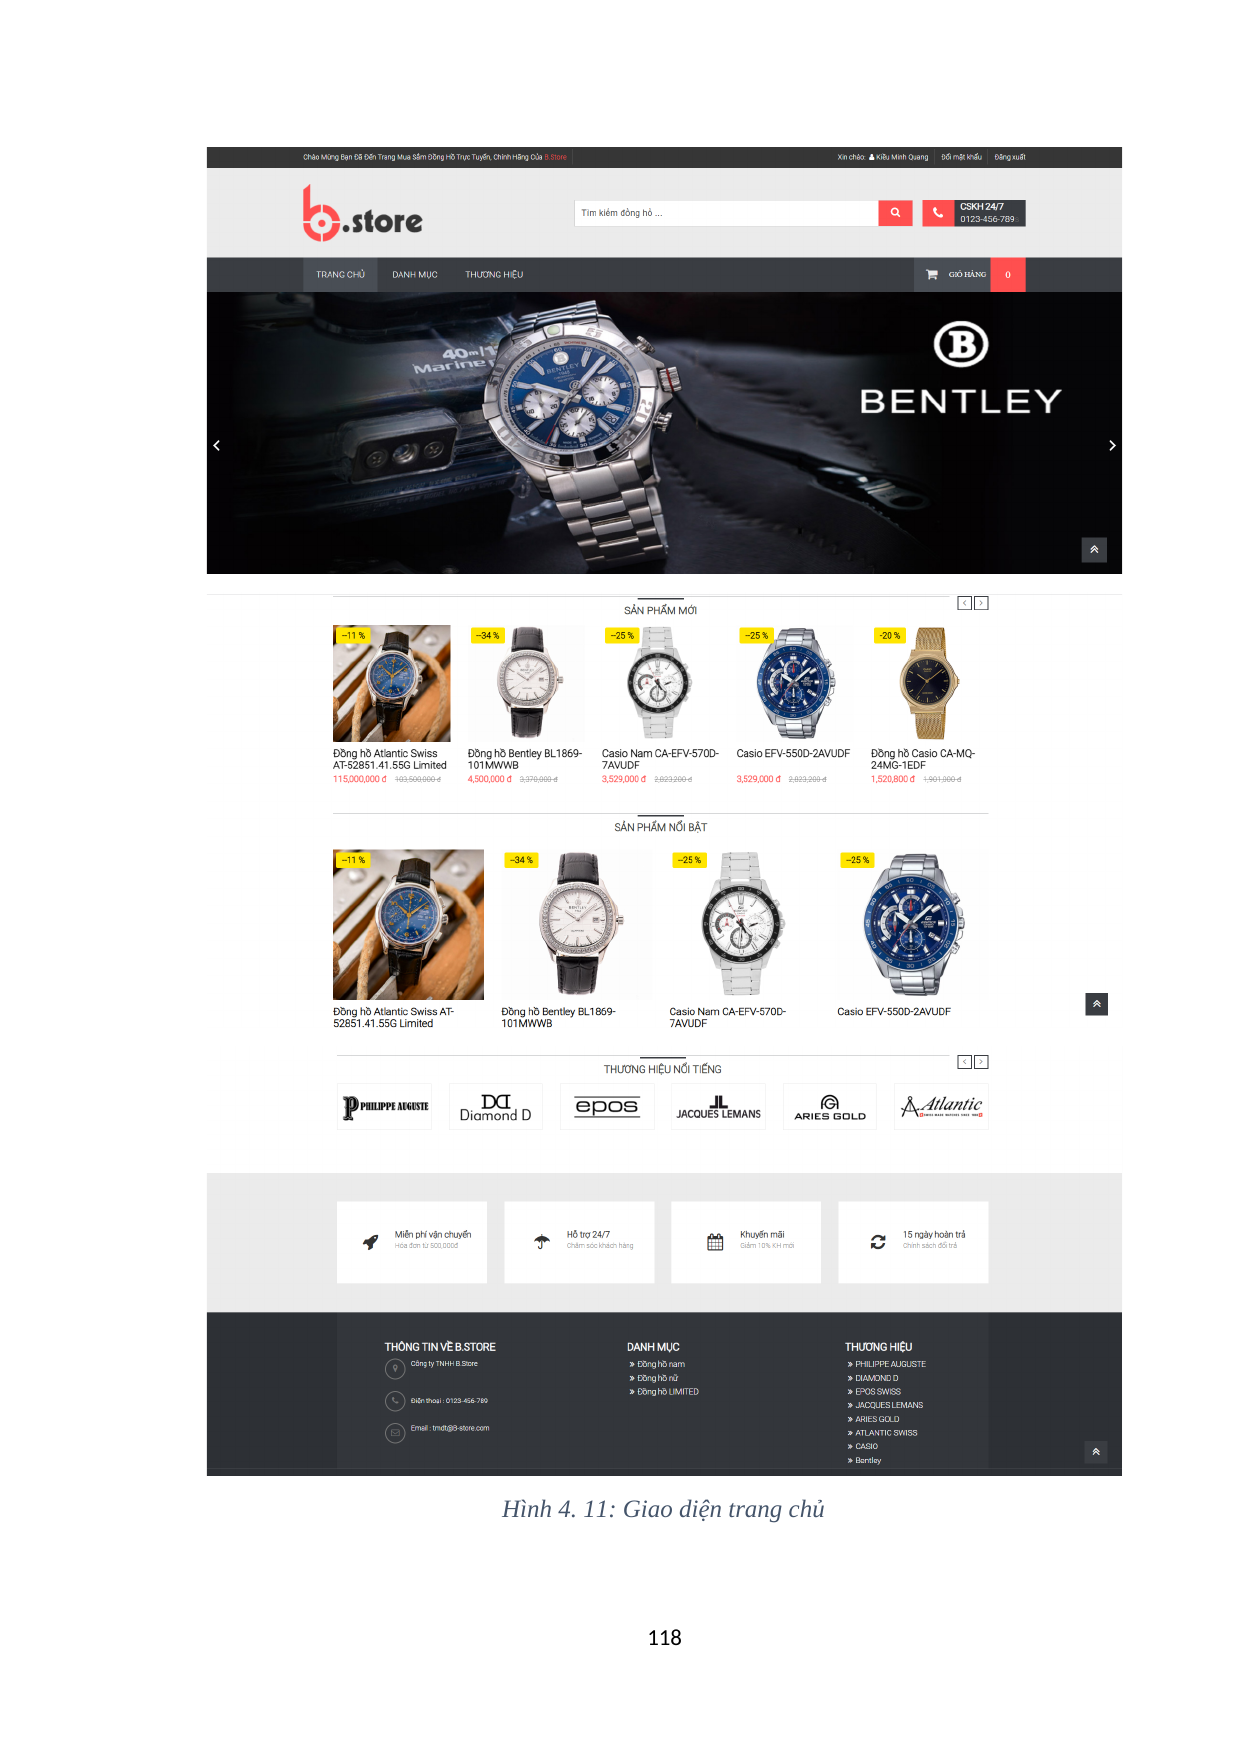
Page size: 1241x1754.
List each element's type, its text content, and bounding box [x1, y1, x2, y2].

picture [206, 1046, 1123, 1476]
picture [206, 592, 1123, 1028]
picture [206, 147, 1123, 574]
text Hình 4. 11: Giao diện trang chủ [207, 1494, 1122, 1523]
